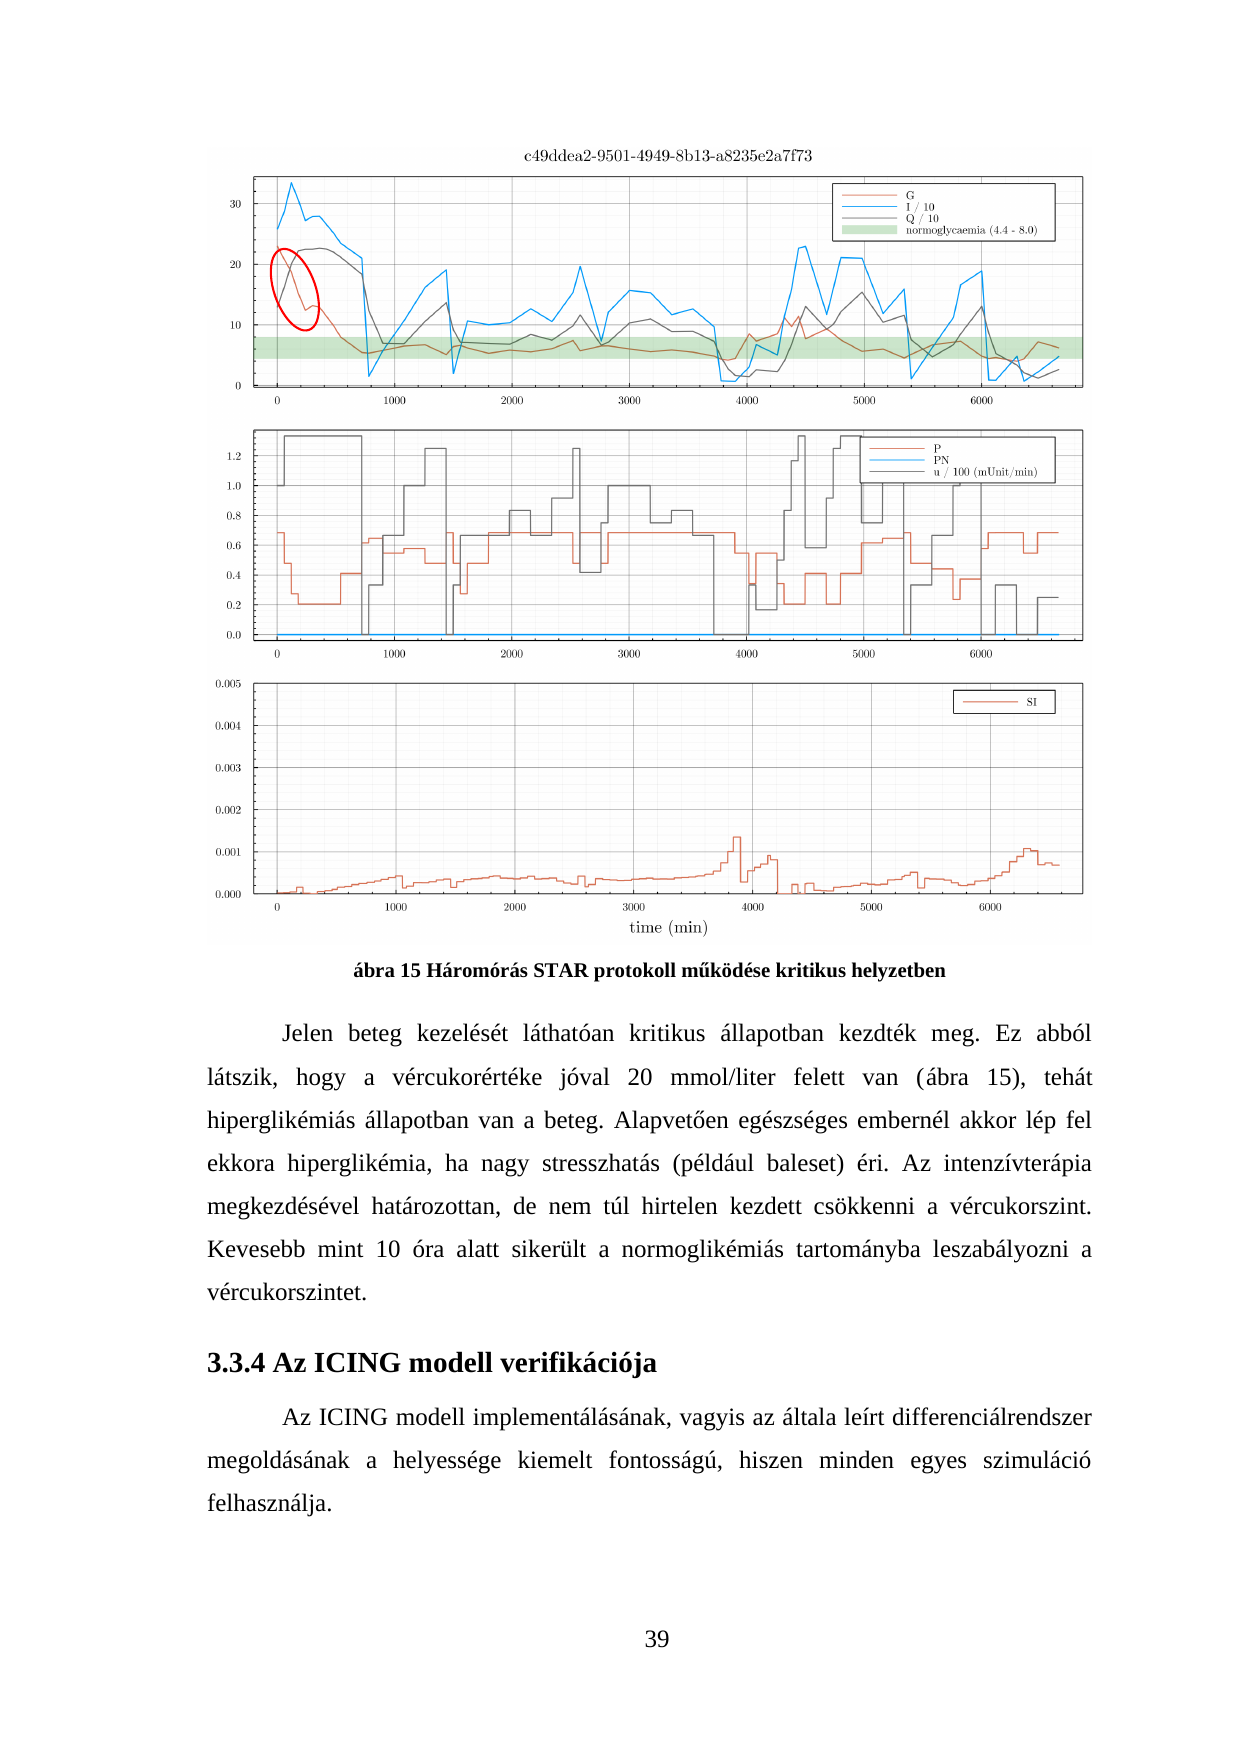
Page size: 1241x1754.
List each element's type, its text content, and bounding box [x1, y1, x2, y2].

text ábra 15 Háromórás STAR protokoll működése kritikus helyzetben [207, 957, 1092, 982]
text Jelen beteg kezelését láthatóan kritikus állapotban kezdték meg. Ez abból látszik, hogy a vércukorértéke jóval 20 mmol/liter felett van (ábra 15), tehát hiperglikémiás állapotban van a beteg. Alapvetően egészséges embernél akkor lép fel ekkora hiperglikémia, ha nagy stresszhatás (például baleset) éri. Az intenzívterápia megkezdésével határozottan, de nem túl hirtelen kezdett csökkenni a vércukorszint. Kevesebb mint 10 óra alatt sikerült a normoglikémiás tartományba leszabályozni a vércukorszintet. [207, 1018, 1092, 1306]
subtitle Az ICING modell verifikációja [207, 1345, 1092, 1379]
picture [206, 147, 1093, 945]
text Az ICING modell implementálásának, vagyis az általa leírt differenciálrendszer megoldásának a helyessége kiemelt fontosságú, hiszen minden egyes szimuláció felhasználja. [207, 1402, 1092, 1517]
